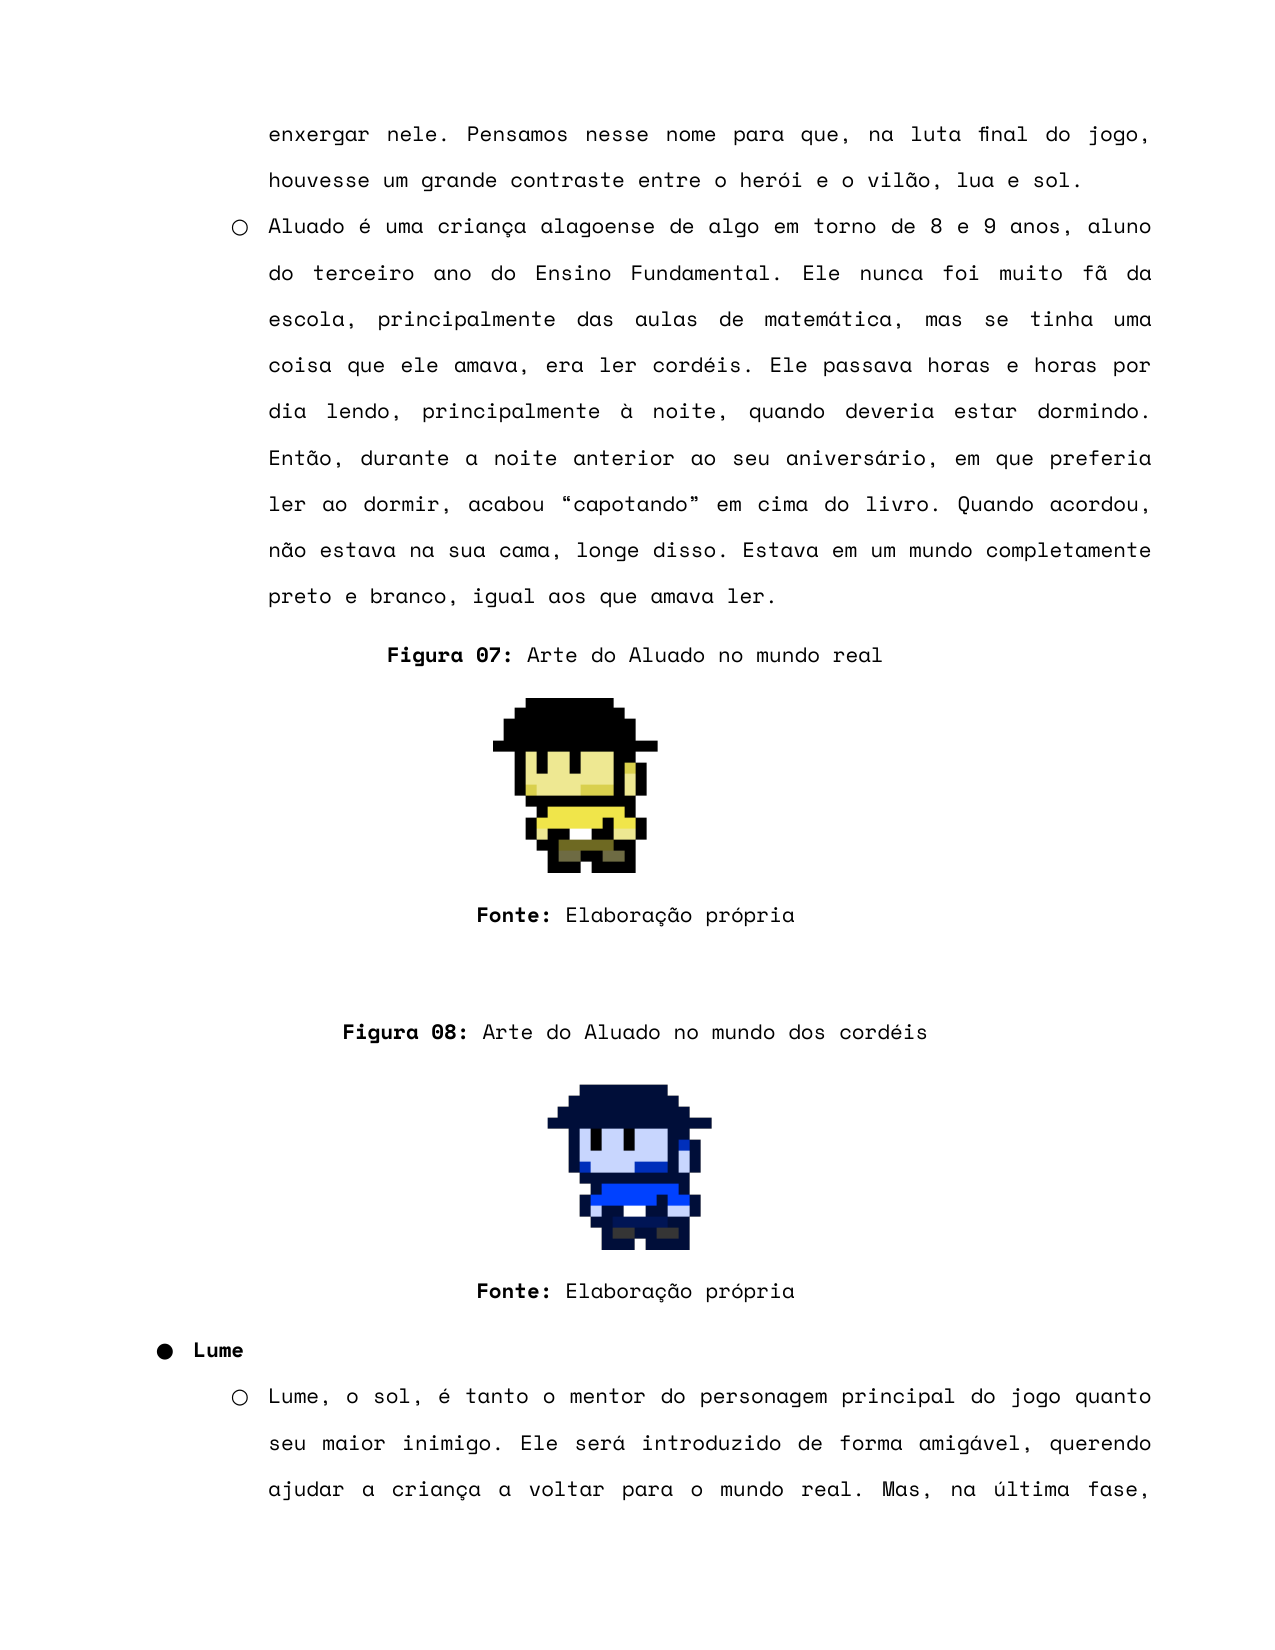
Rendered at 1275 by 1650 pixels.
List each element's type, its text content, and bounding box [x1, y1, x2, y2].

picture [547, 1075, 723, 1250]
text Fonte: Elaboração própria [118, 899, 1152, 929]
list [231, 118, 1152, 195]
text Figura 07: Arte do Aluado no mundo real [118, 639, 1152, 670]
list Aluado é uma criança alagoense de algo em torno de 8 e 9 anos, aluno do terceiro ano do Ensino Fundamental. Ele nunca foi muito fã da escola, principalmente das aulas de matemática, mas se tinha uma coisa que ele amava, era ler cordéis. Ele passava horas e horas por dia lendo, principalmente à noite, quando deveria estar dormindo. Então, durante a noite anterior ao seu aniversário, em que preferia ler ao dormir, acabou “capotando” em cima do livro. Quando acordou, não estava na sua cama, longe disso. Estava em um mundo completamente preto e branco, igual aos que amava ler. [231, 211, 1152, 611]
picture [493, 698, 668, 873]
list Lume [156, 1334, 1152, 1365]
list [231, 1381, 1152, 1504]
text Fonte: Elaboração própria [118, 1276, 1152, 1306]
text Figura 08: Arte do Aluado no mundo dos cordéis [118, 1016, 1152, 1047]
